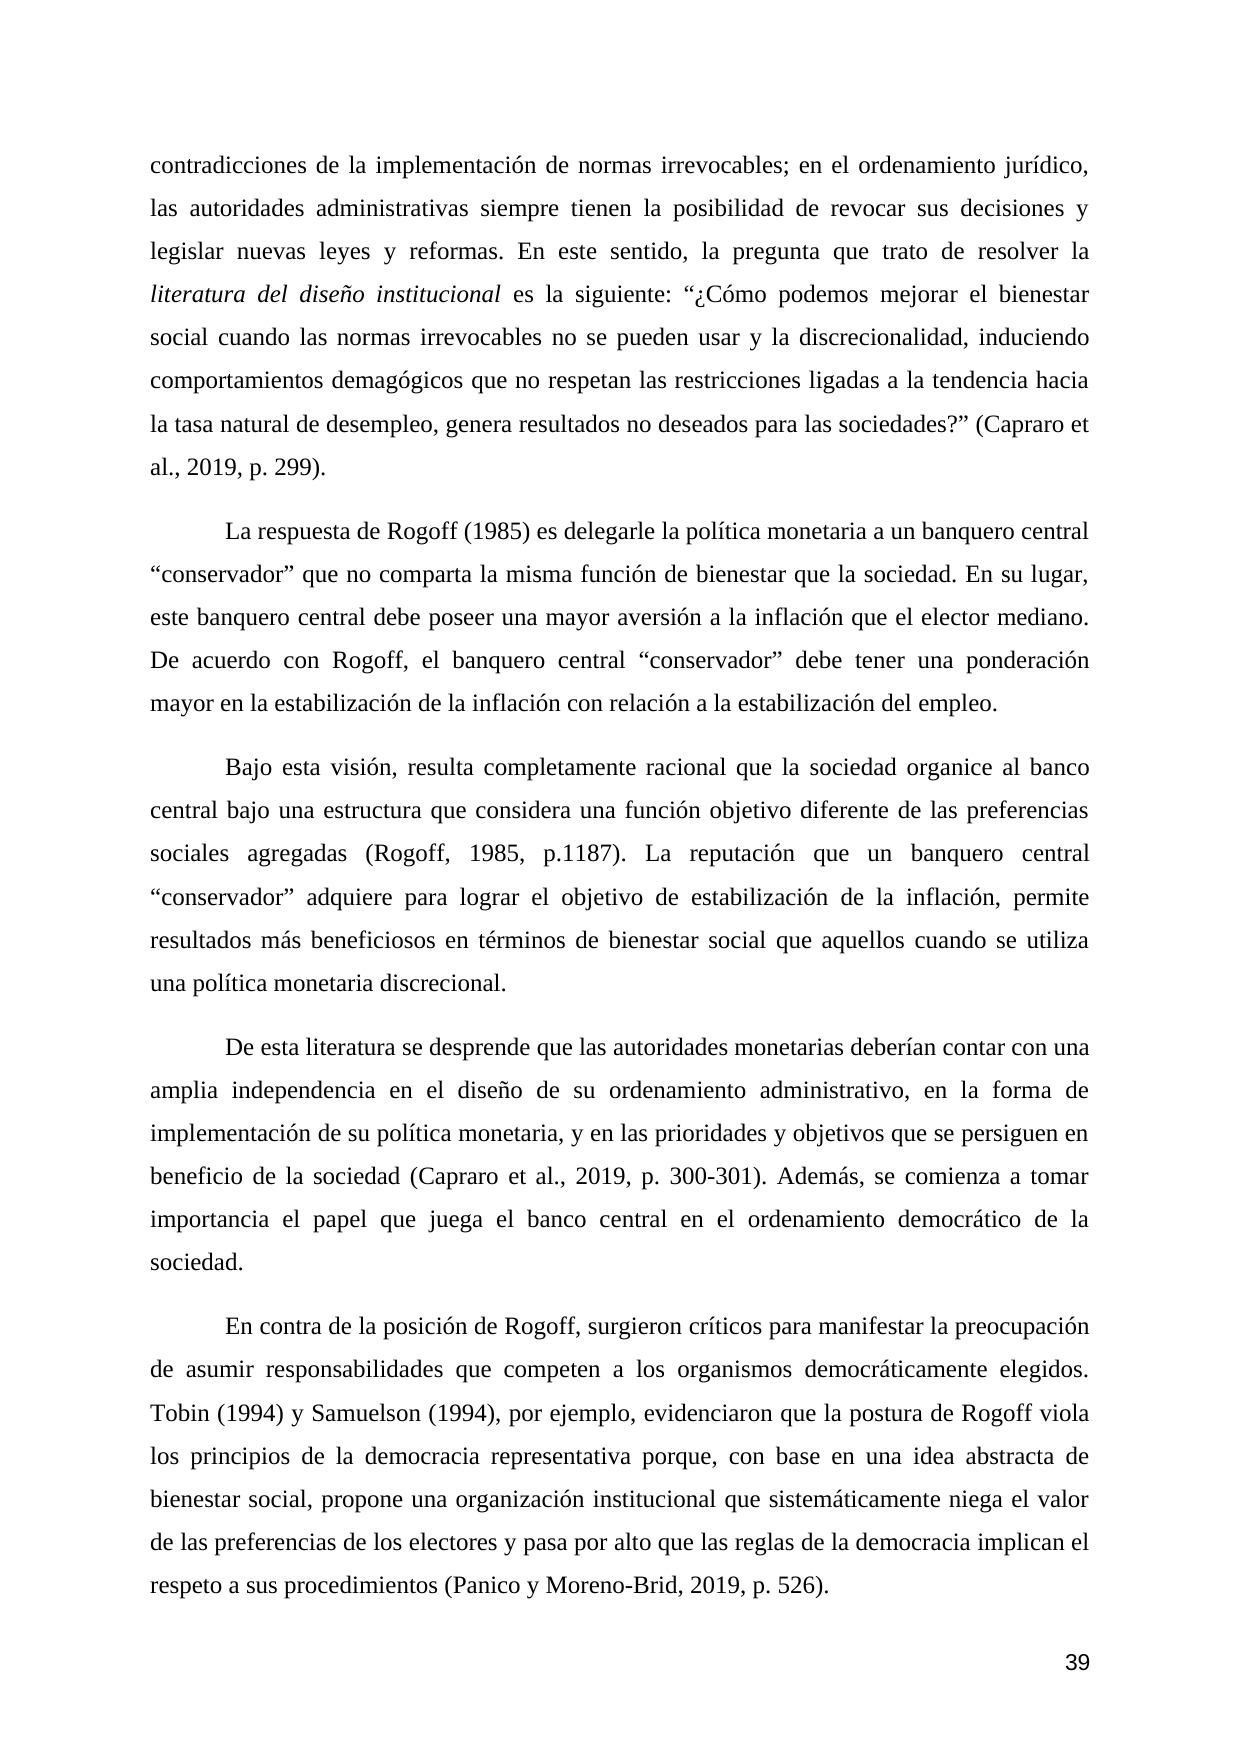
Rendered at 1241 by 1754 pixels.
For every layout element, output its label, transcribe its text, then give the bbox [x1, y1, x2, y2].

text La respuesta de Rogoff (1985) es delegarle la política monetaria a un banquero central “conservador” que no comparta la misma función de bienestar que la sociedad. En su lugar, este banquero central debe poseer una mayor aversión a la inflación que el elector mediano. De acuerdo con Rogoff, el banquero central “conservador” debe tener una ponderación mayor en la estabilización de la inflación con relación a la estabilización del empleo. [150, 516, 1090, 717]
text De esta literatura se desprende que las autoridades monetarias deberían contar con una amplia independencia en el diseño de su ordenamiento administrativo, en la forma de implementación de su política monetaria, y en las prioridades y objetivos que se persiguen en beneficio de la sociedad (Capraro et al., 2019, p. 300-301). Además, se comienza a tomar importancia el papel que juega el banco central en el ordenamiento democrático de la sociedad. [150, 1032, 1090, 1276]
text Bajo esta visión, resulta completamente racional que la sociedad organice al banco central bajo una estructura que considera una función objetivo diferente de las preferencias sociales agregadas (Rogoff, 1985, p.1187). La reputación que un banquero central “conservador” adquiere para lograr el objetivo de estabilización de la inflación, permite resultados más beneficiosos en términos de bienestar social que aquellos cuando se utiliza una política monetaria discrecional. [150, 752, 1090, 997]
text En contra de la posición de Rogoff, surgieron críticos para manifestar la preocupación de asumir responsabilidades que competen a los organismos democráticamente elegidos. Tobin (1994) y Samuelson (1994), por ejemplo, evidenciaron que la postura de Rogoff viola los principios de la democracia representativa porque, con base en una idea abstracta de bienestar social, propone una organización institucional que sistemáticamente niega el valor de las preferencias de los electores y pasa por alto que las reglas de la democracia implican el respeto a sus procedimientos (Panico y Moreno-Brid, 2019, p. 526). [150, 1311, 1090, 1599]
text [150, 150, 1090, 481]
